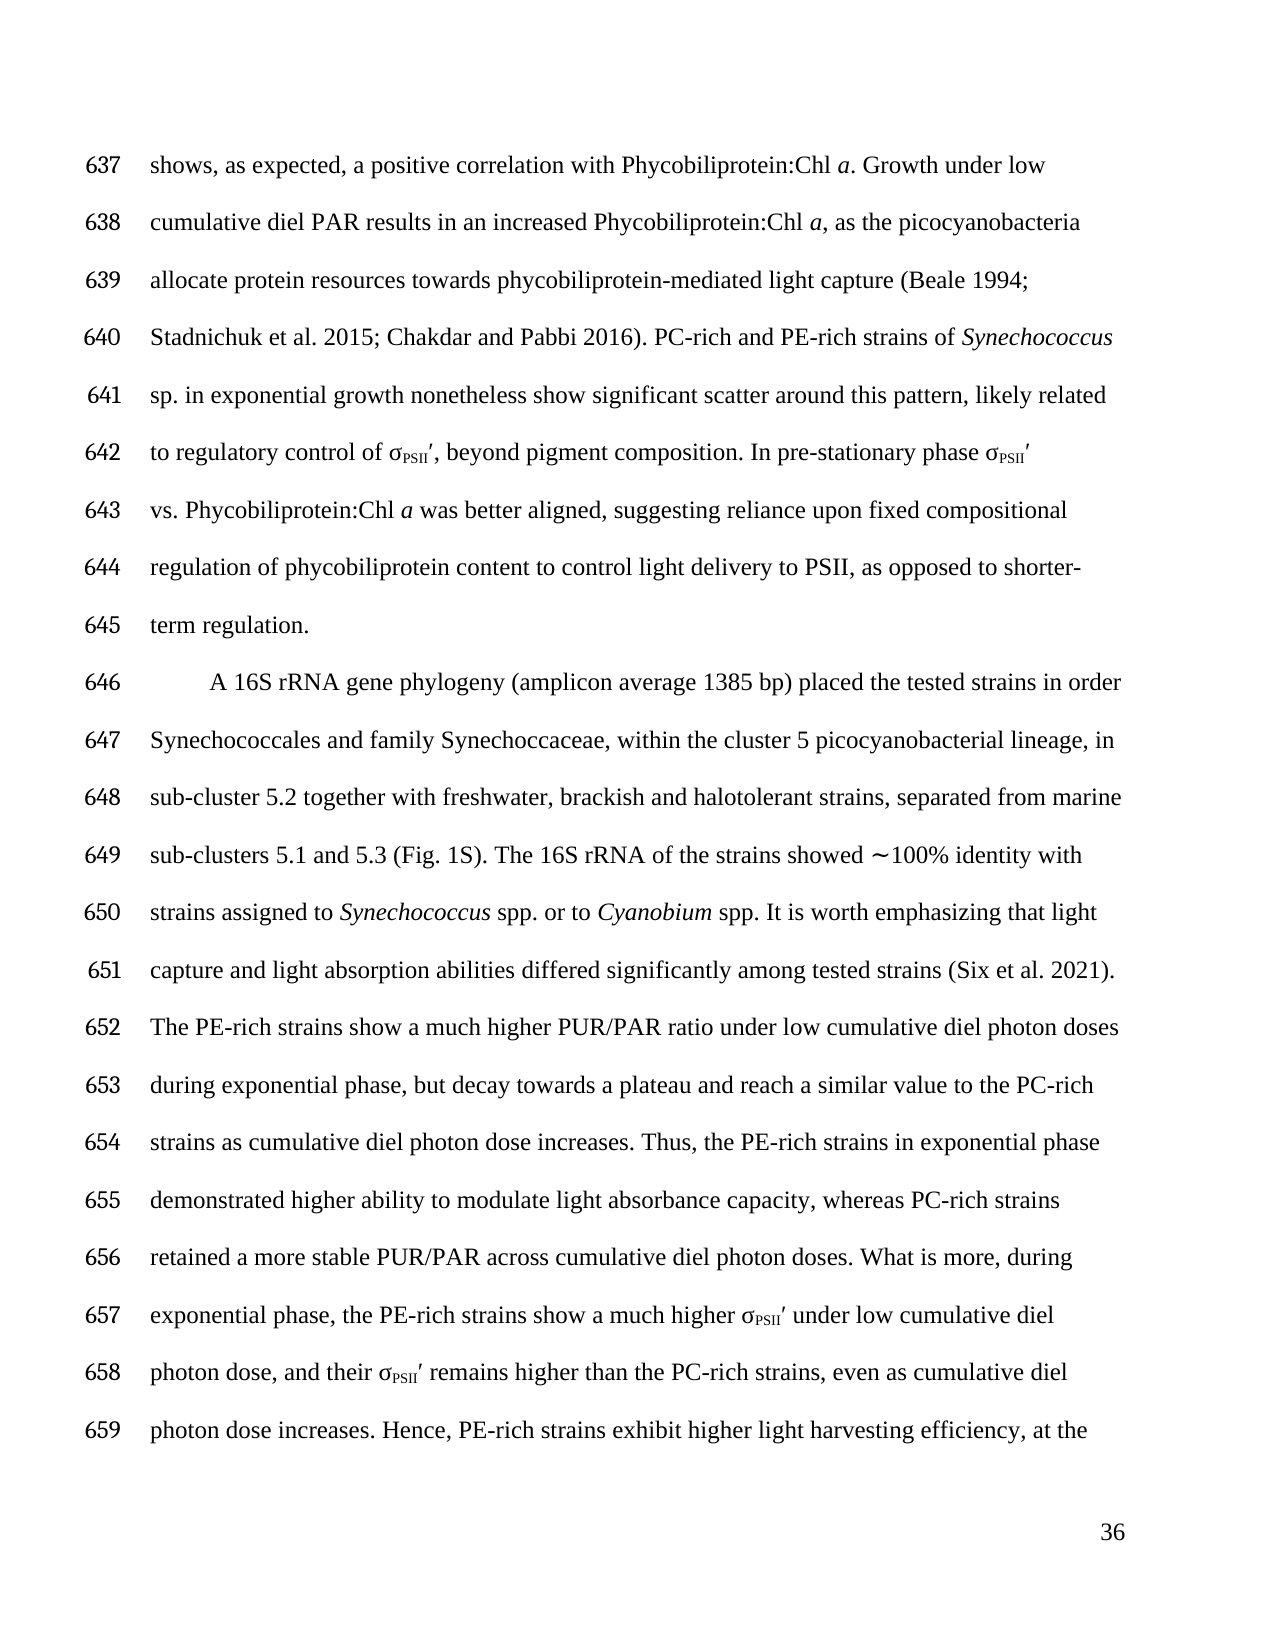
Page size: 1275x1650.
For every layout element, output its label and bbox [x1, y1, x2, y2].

text [150, 667, 1125, 1444]
text [150, 150, 1125, 639]
